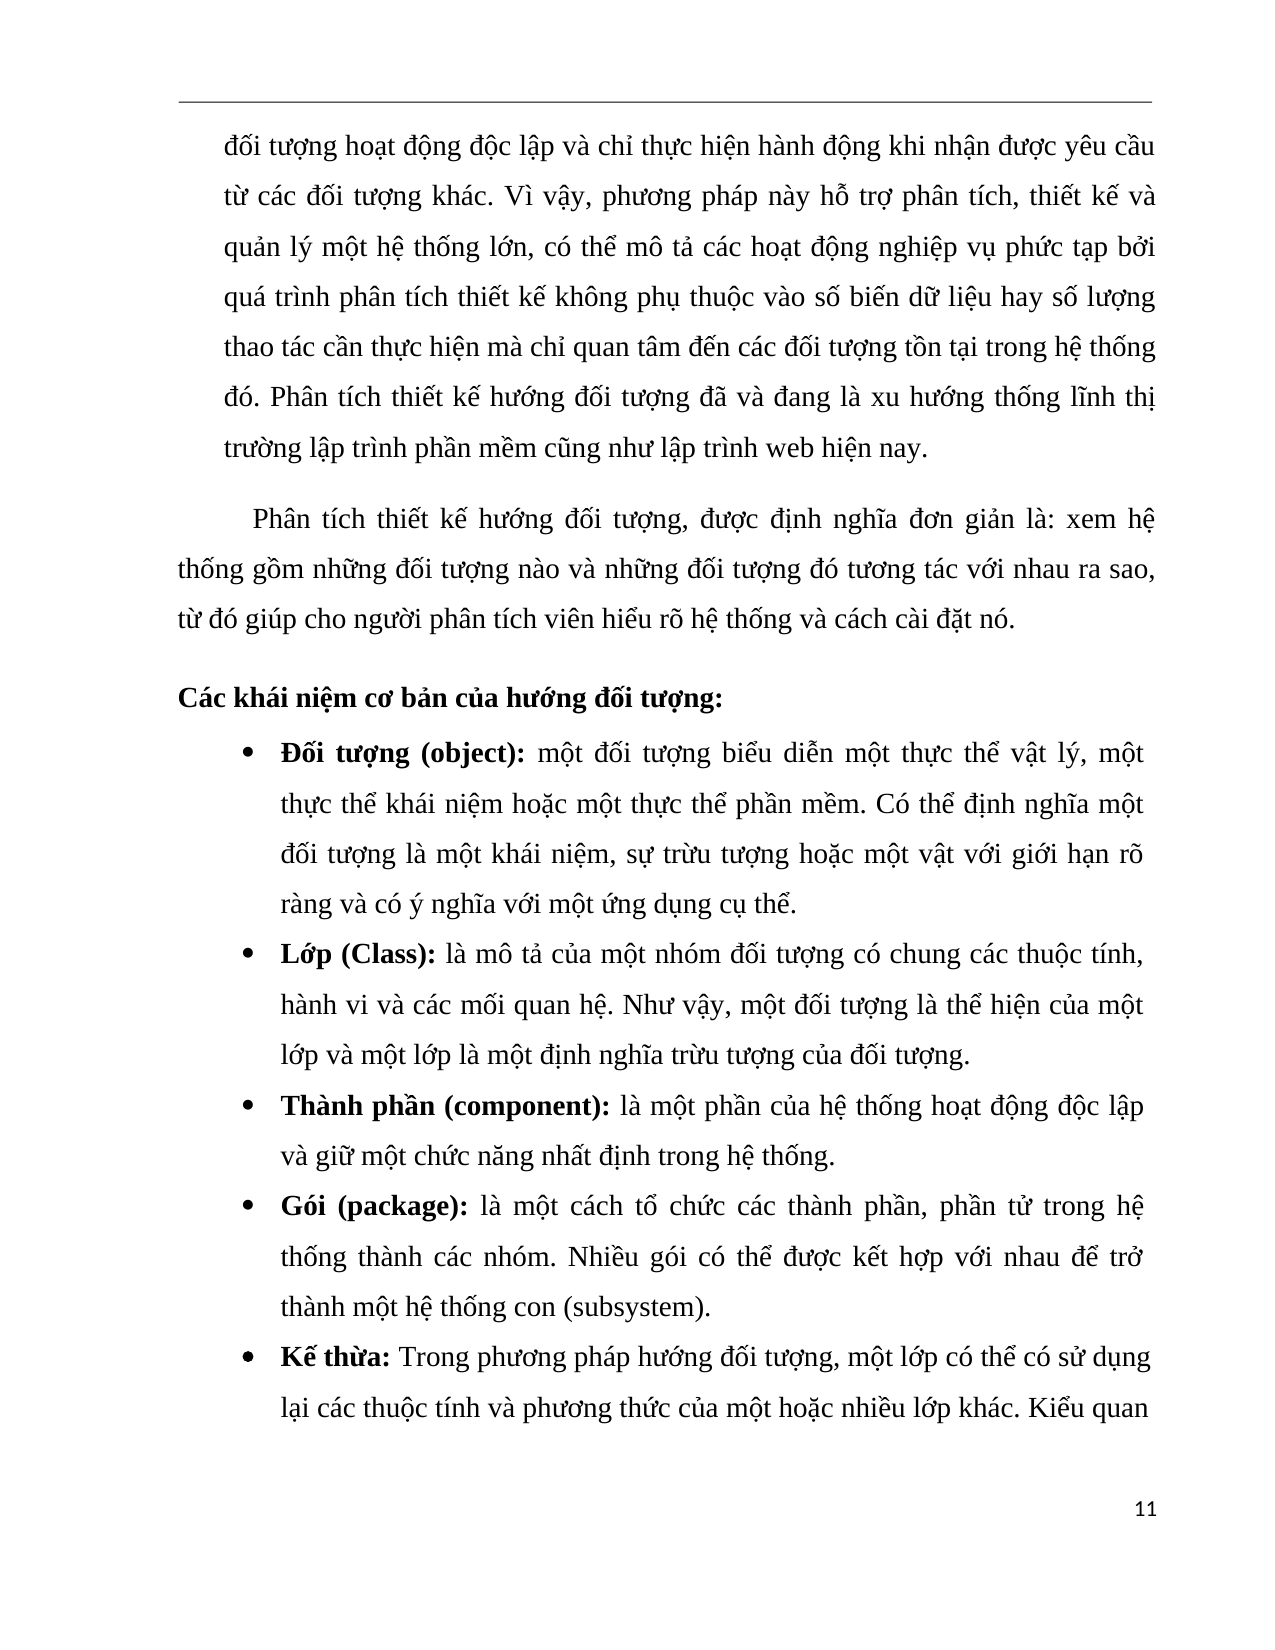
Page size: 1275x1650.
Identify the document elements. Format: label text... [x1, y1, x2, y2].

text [224, 128, 1157, 463]
list Đối tượng (object): một đối tượng biểu diễn một thực thể vật lý, một thực thể khái niệm hoặc một thực thể phần mềm. Có thể định nghĩa một đối tượng là một khái niệm, sự trừu tượng hoặc một vật với giới hạn rõ ràng và có ý nghĩa với một ứng dụng cụ thể. [243, 735, 1145, 920]
text Các khái niệm cơ bản của hướng đối tượng: [177, 677, 1157, 714]
list Lớp (Class): là mô tả của một nhóm đối tượng có chung các thuộc tính, hành vi và các mối quan hệ. Như vậy, một đối tượng là thể hiện của một lớp và một lớp là một định nghĩa trừu tượng của đối tượng. [243, 937, 1145, 1071]
text Phân tích thiết kế hướng đối tượng, được định nghĩa đơn giản là: xem hệ thống gồm những đối tượng nào và những đối tượng đó tương tác với nhau ra sao, từ đó giúp cho người phân tích viên hiểu rõ hệ thống và cách cài đặt nó. [177, 501, 1157, 635]
list Thành phần (component): là một phần của hệ thống hoạt động độc lập và giữ một chức năng nhất định trong hệ thống. [243, 1088, 1144, 1172]
list Gói (package): là một cách tổ chức các thành phần, phần tử trong hệ thống thành các nhóm. Nhiều gói có thể được kết hợp với nhau để trở thành một hệ thống con (subsystem). [243, 1188, 1145, 1323]
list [243, 1339, 1157, 1423]
